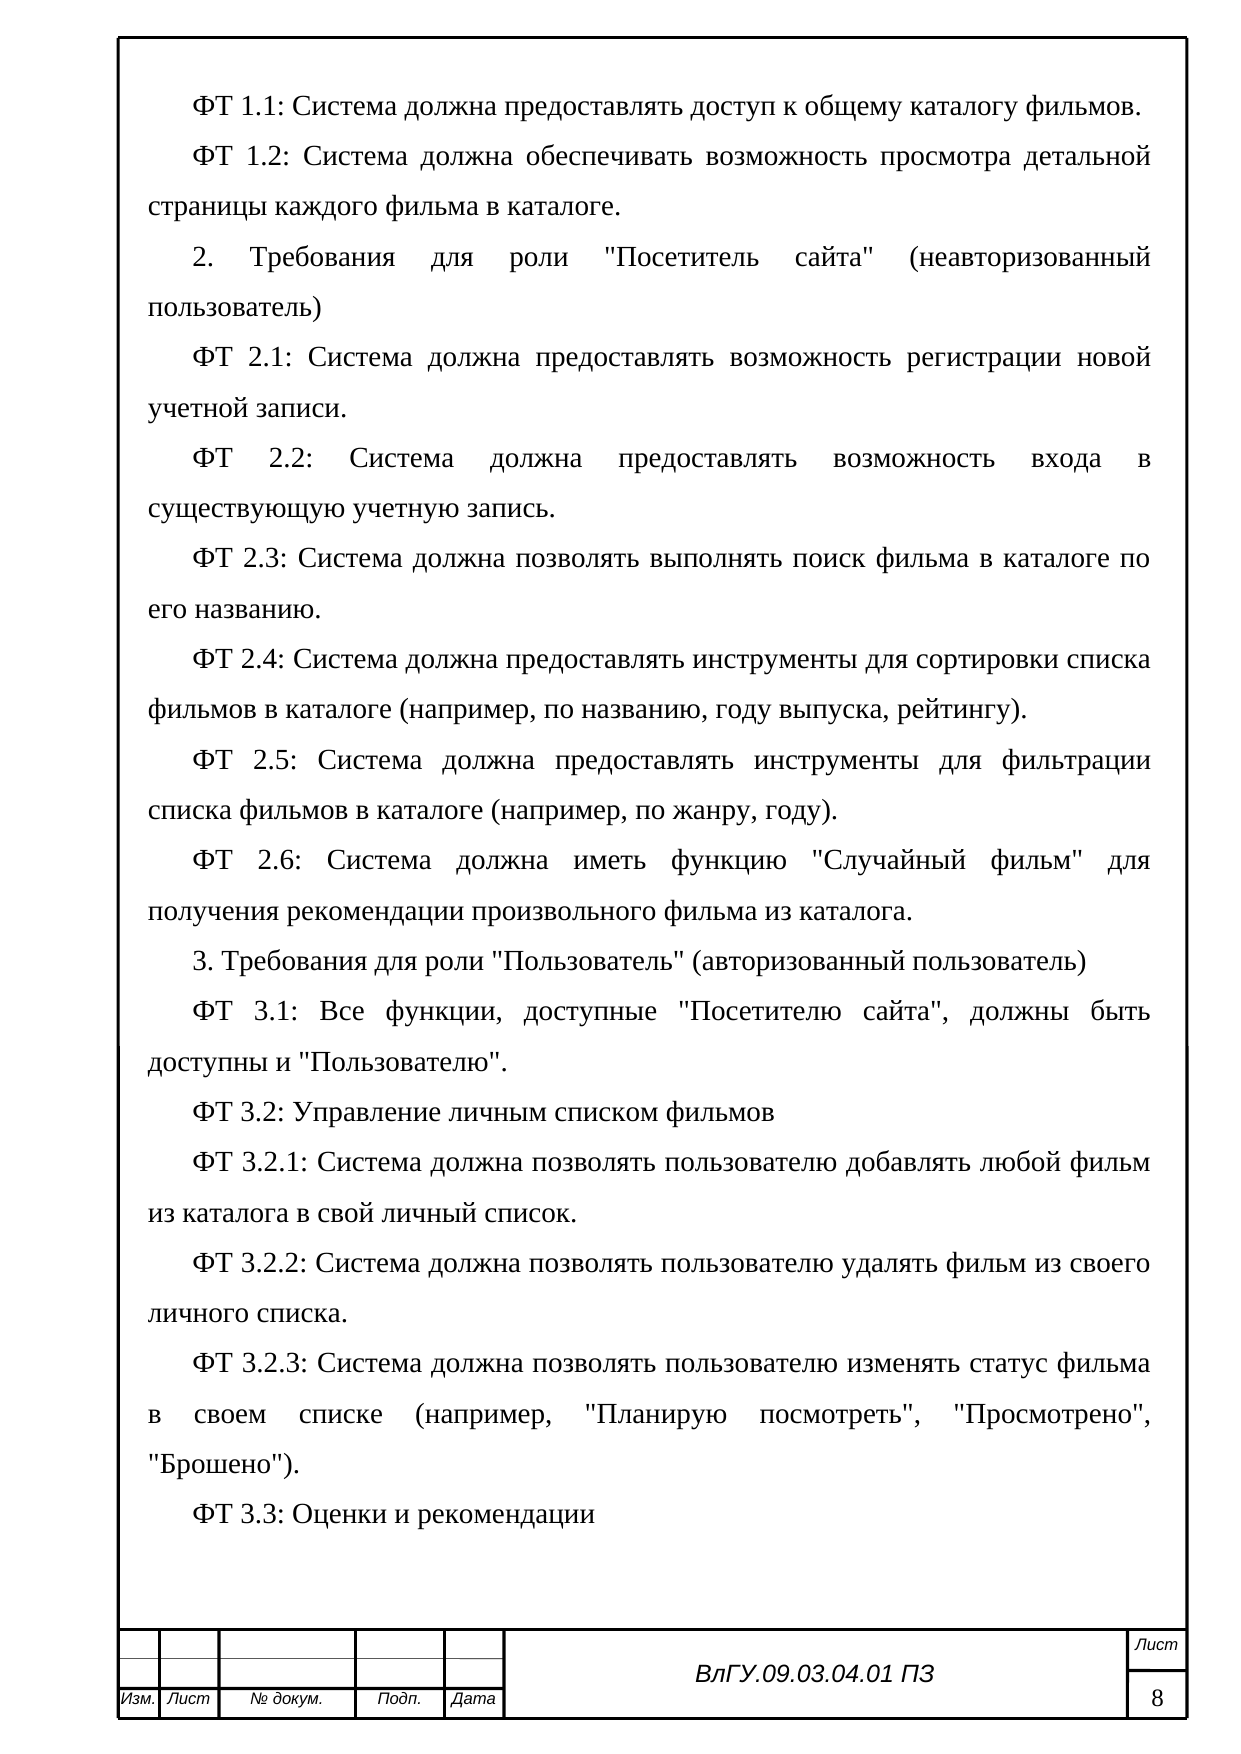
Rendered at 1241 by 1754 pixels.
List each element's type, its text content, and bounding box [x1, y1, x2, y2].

text ФТ 1.2: Система должна обеспечивать возможность просмотра детальной страницы каждого фильма в каталоге. [148, 138, 1152, 222]
text ФТ 2.4: Система должна предоставлять инструменты для сортировки списка фильмов в каталоге (например, по названию, году выпуска, рейтингу). [148, 641, 1152, 725]
text ФТ 1.1: Система должна предоставлять доступ к общему каталогу фильмов. [148, 88, 1152, 121]
text ФТ 2.6: Система должна иметь функцию "Случайный фильм" для получения рекомендации произвольного фильма из каталога. [148, 842, 1152, 926]
text ФТ 3.3: Оценки и рекомендации [148, 1497, 1152, 1530]
text ФТ 3.2: Управление личным списком фильмов [148, 1094, 1152, 1128]
text ФТ 3.2.1: Система должна позволять пользователю добавлять любой фильм из каталога в свой личный список. [148, 1144, 1152, 1228]
text ФТ 2.5: Система должна предоставлять инструменты для фильтрации списка фильмов в каталоге (например, по жанру, году). [148, 742, 1152, 826]
text ФТ 2.3: Система должна позволять выполнять поиск фильма в каталоге по его названию. [148, 541, 1152, 624]
text ФТ 2.2: Система должна предоставлять возможность входа в существующую учетную запись. [148, 440, 1152, 524]
text ФТ 2.1: Система должна предоставлять возможность регистрации новой учетной записи. [148, 339, 1152, 423]
text ФТ 3.2.2: Система должна позволять пользователю удалять фильм из своего личного списка. [148, 1245, 1152, 1329]
text 2. Требования для роли "Посетитель сайта" (неавторизованный пользователь) [148, 239, 1152, 323]
text ФТ 3.2.3: Система должна позволять пользователю изменять статус фильма в своем списке (например, "Планирую посмотреть", "Просмотрено", "Брошено"). [148, 1346, 1152, 1480]
text 3. Требования для роли "Пользователь" (авторизованный пользователь) [148, 943, 1152, 977]
text ФТ 3.1: Все функции, доступные "Посетителю сайта", должны быть доступны и "Пользователю". [148, 993, 1152, 1077]
